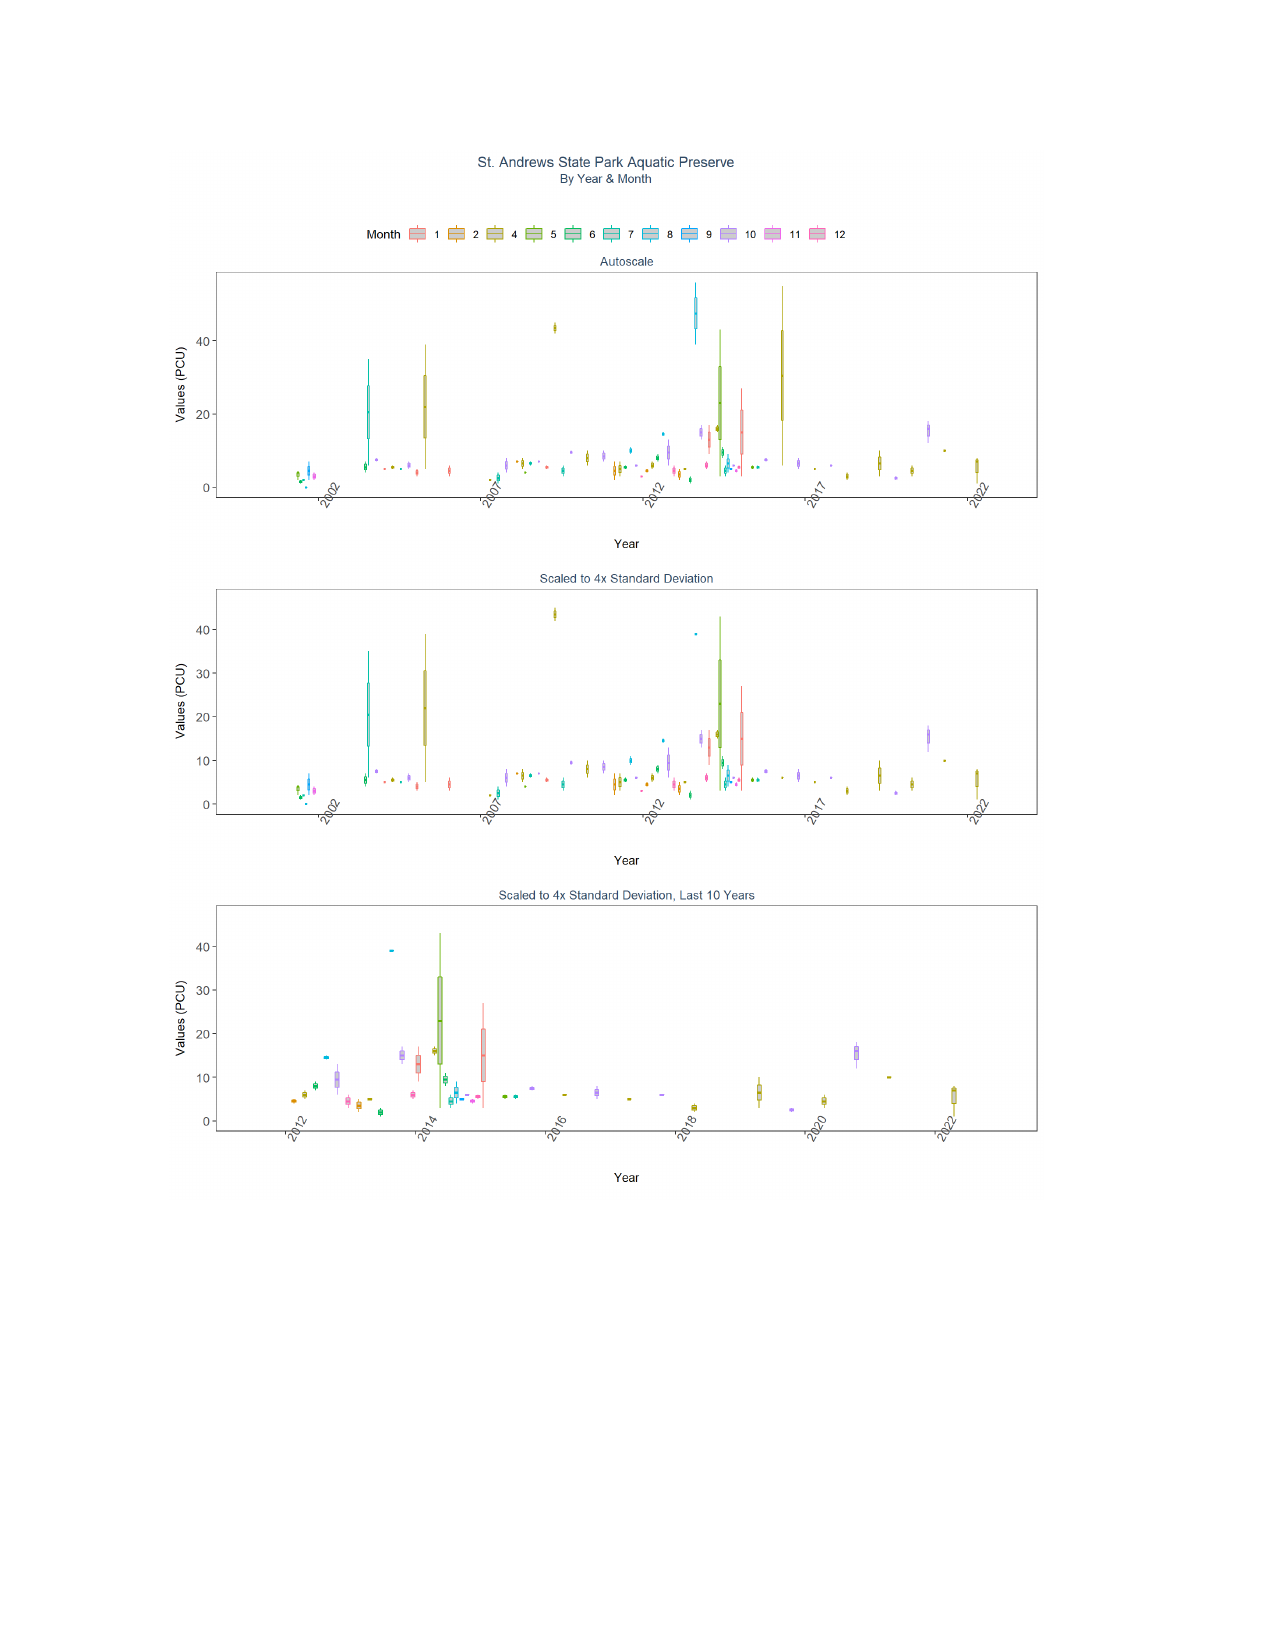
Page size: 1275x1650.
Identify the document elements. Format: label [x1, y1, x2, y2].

picture [168, 150, 1044, 1200]
